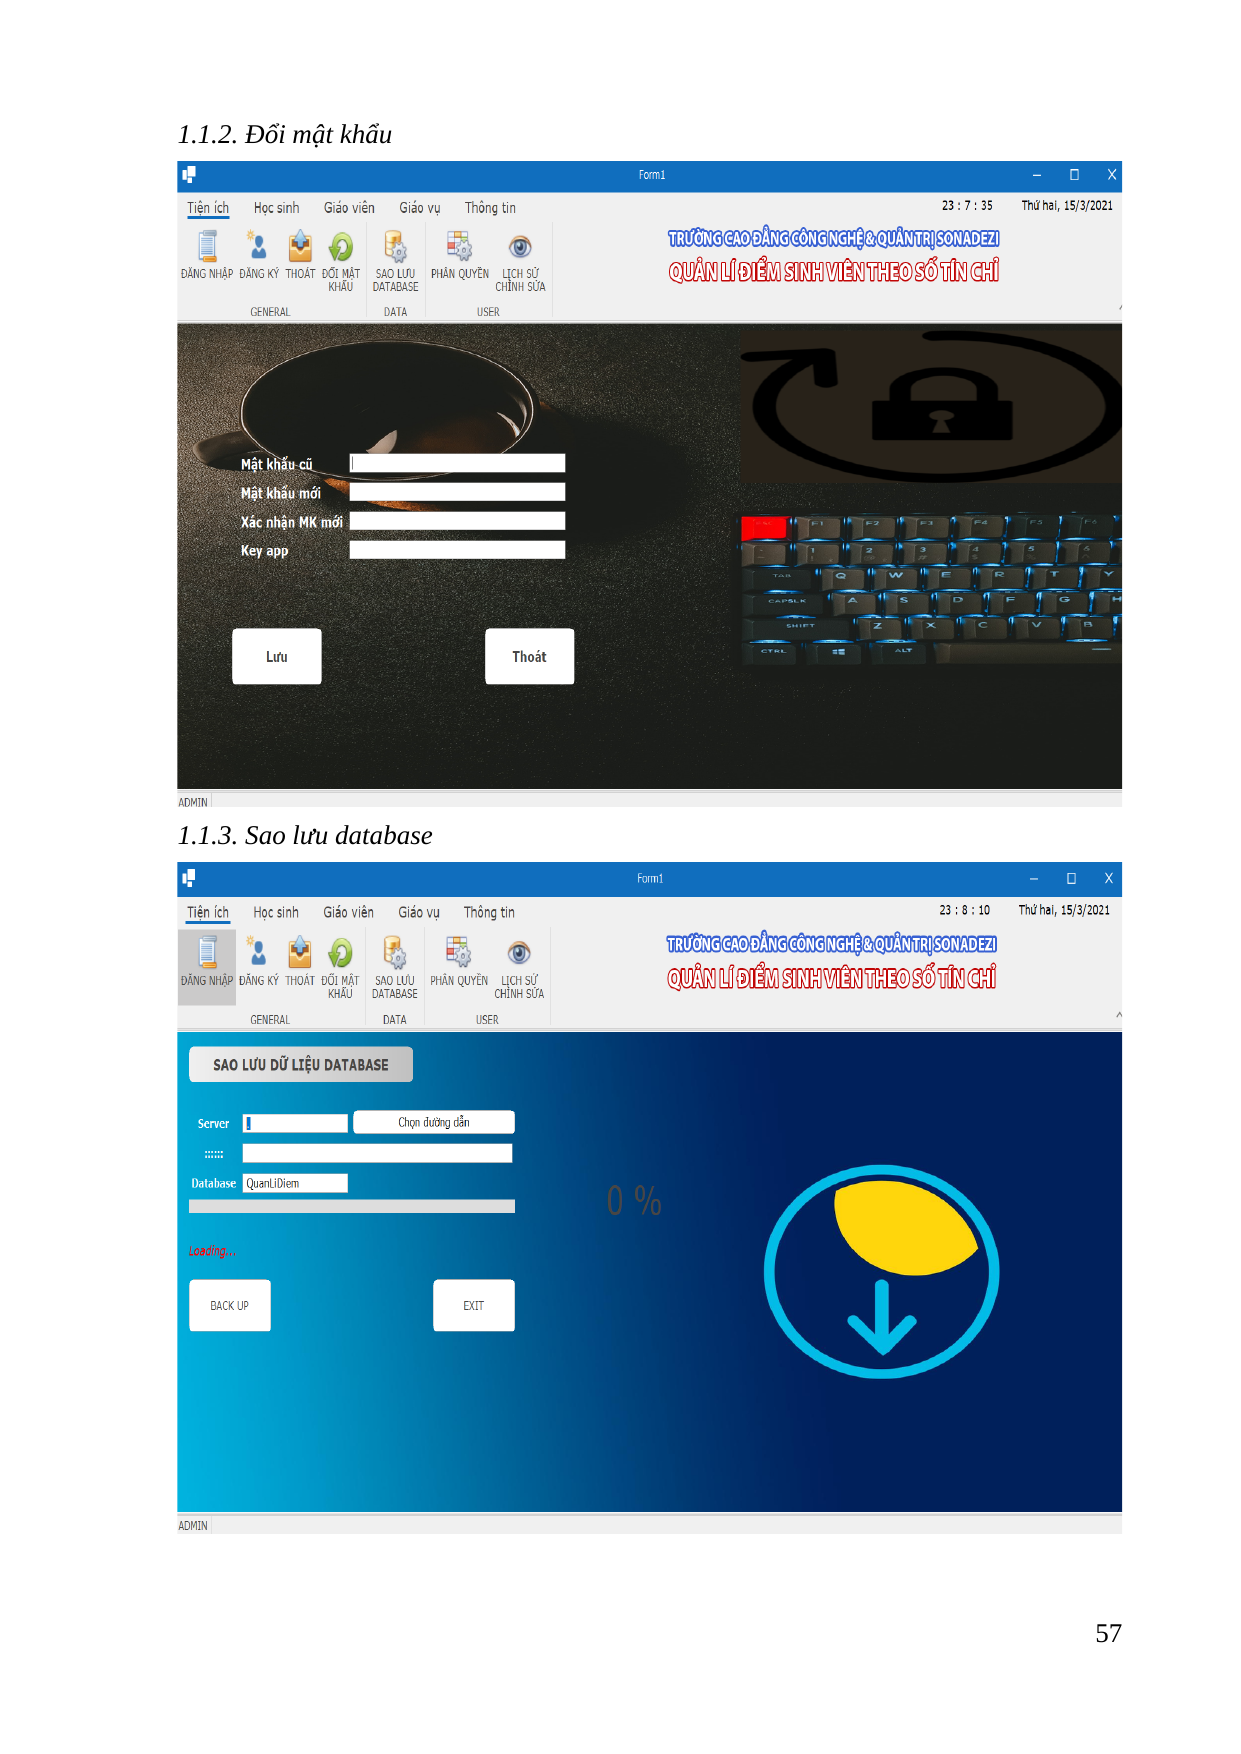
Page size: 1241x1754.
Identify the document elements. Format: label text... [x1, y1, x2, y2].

picture [243, 1115, 347, 1132]
subtitle Sao lưu database [177, 819, 1122, 850]
picture [190, 1280, 270, 1331]
picture [190, 1047, 412, 1081]
subtitle Đổi mật khẩu [177, 118, 1122, 149]
picture [243, 1174, 347, 1192]
picture [199, 1249, 207, 1255]
picture [177, 862, 1123, 1534]
picture [177, 161, 1123, 807]
